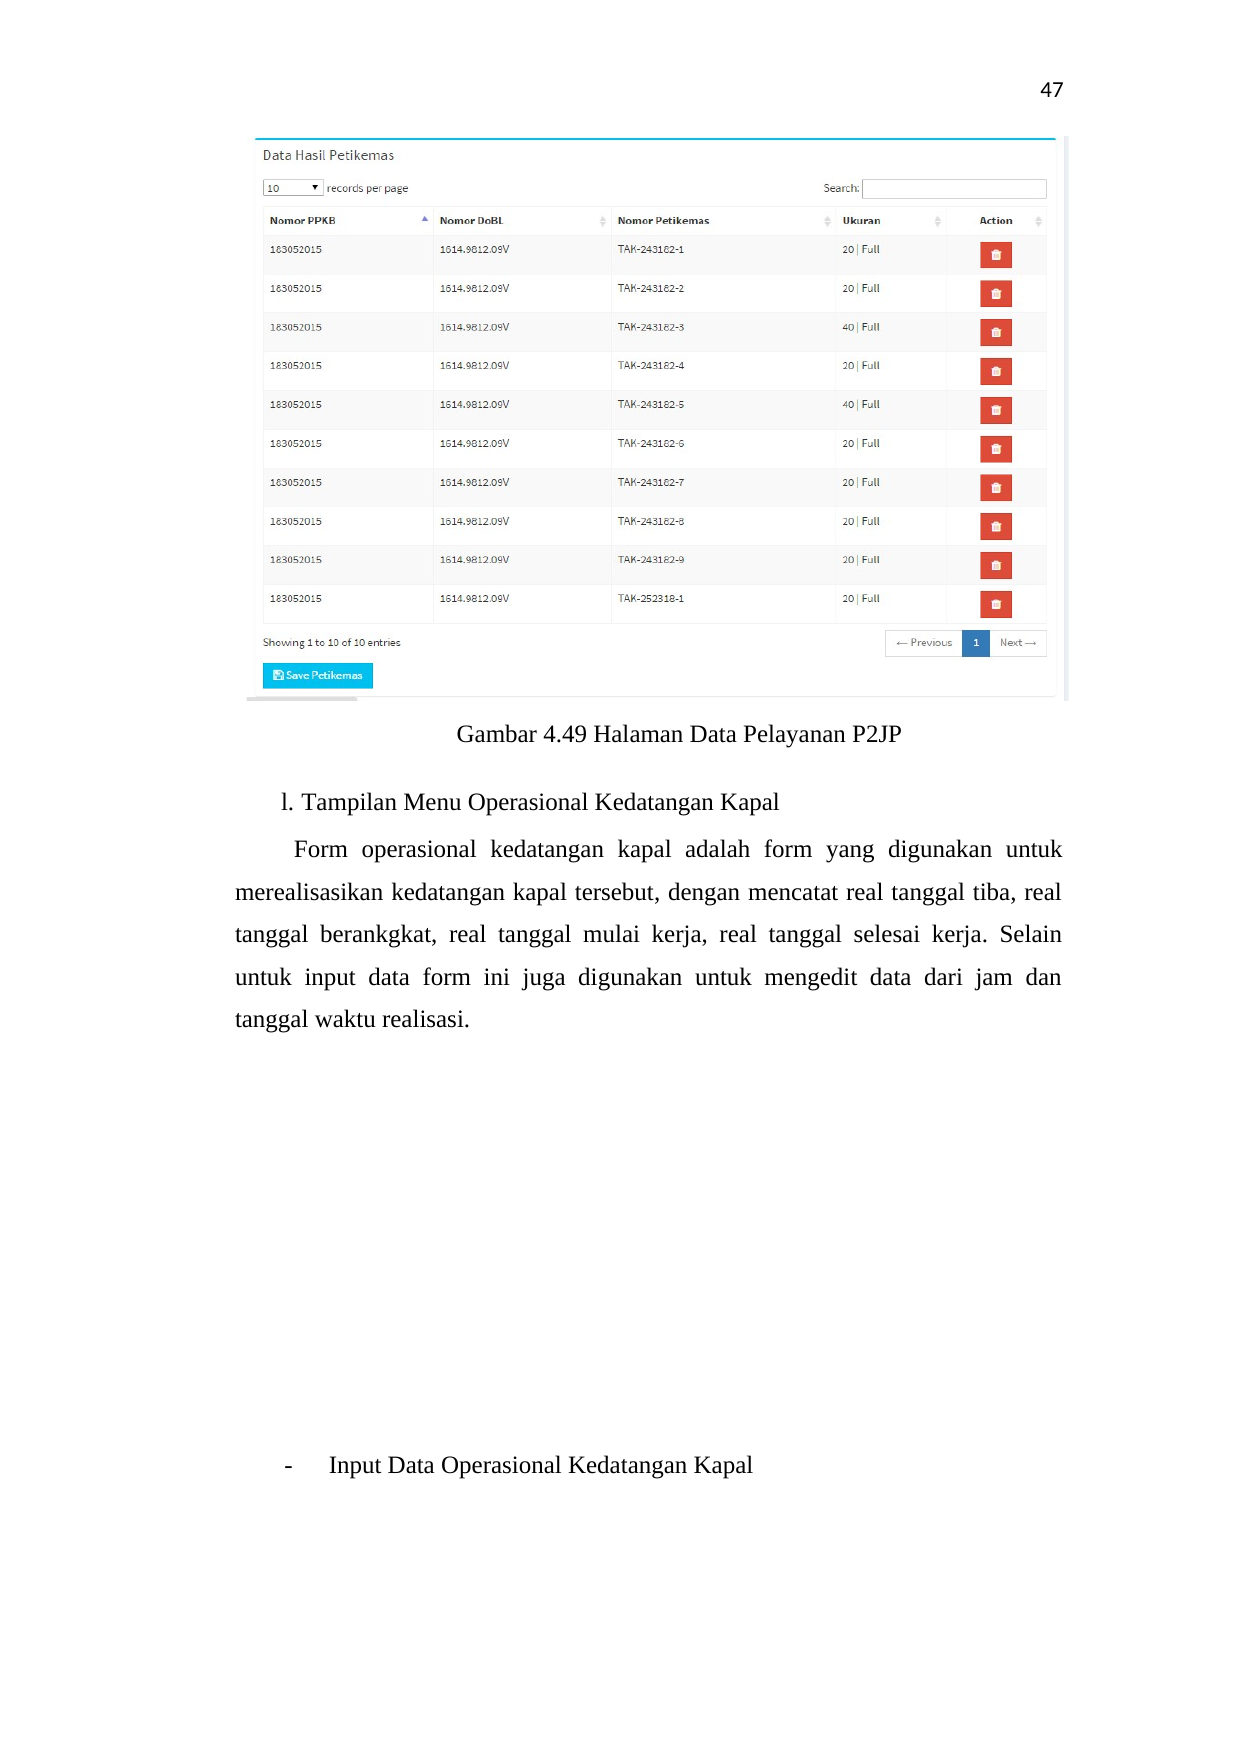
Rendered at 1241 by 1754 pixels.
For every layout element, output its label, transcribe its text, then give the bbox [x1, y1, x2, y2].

text Form operasional kedatangan kapal adalah form yang digunakan untuk merealisasikan kedatangan kapal tersebut, dengan mencatat real tanggal tiba, real tanggal berankgkat, real tanggal mulai kerja, real tanggal selesai kerja. Selain untuk input data form ini juga digunakan untuk mengedit data dari jam dan tanggal waktu realisasi. [235, 834, 1063, 1033]
text Gambar 4.49 Halaman Data Pelayanan P2JP [456, 719, 1078, 748]
picture [246, 136, 1069, 701]
text l. Tampilan Menu Operasional Kedatangan Kapal [281, 787, 1078, 816]
list Input Data Operasional Kedatangan Kapal [284, 1450, 1078, 1479]
